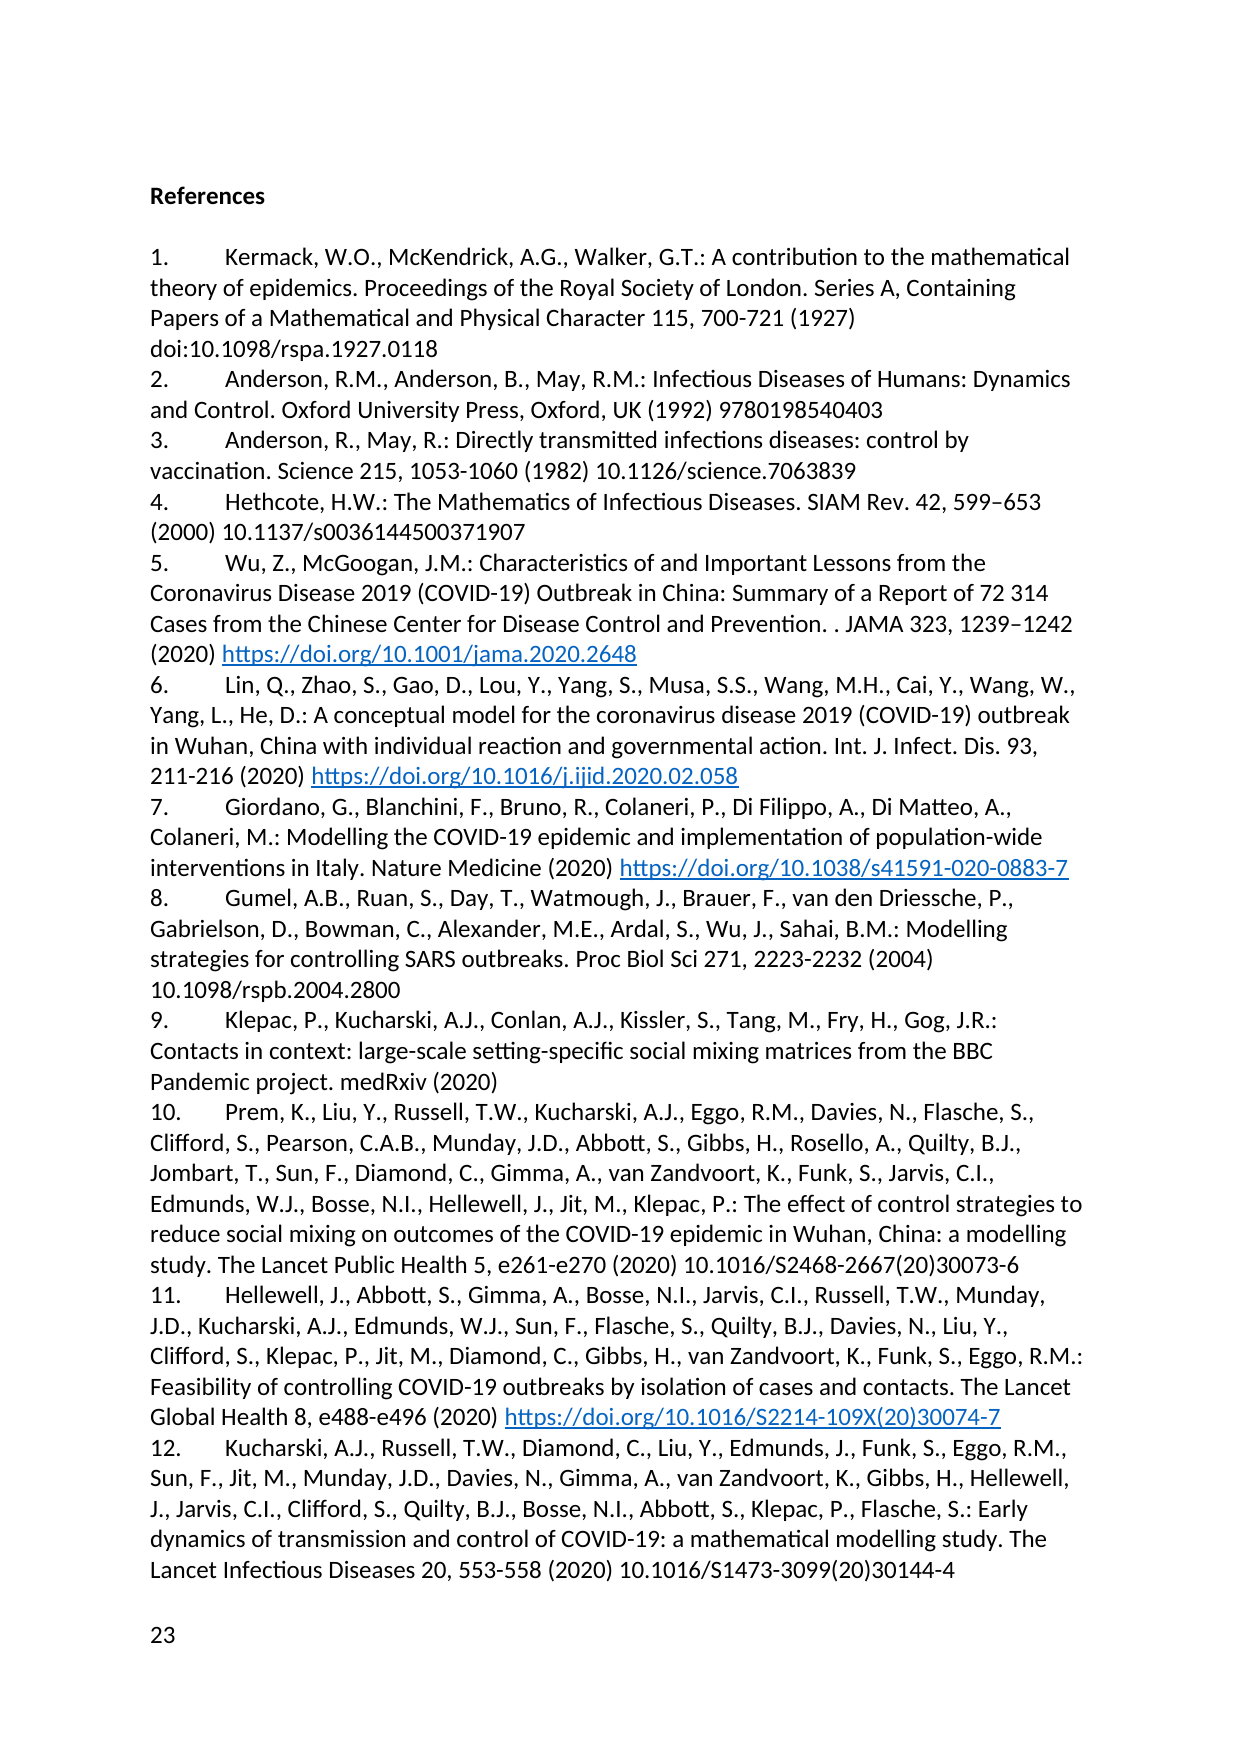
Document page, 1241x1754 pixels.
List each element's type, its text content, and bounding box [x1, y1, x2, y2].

text 6. Lin, Q., Zhao, S., Gao, D., Lou, Y., Yang, S., Musa, S.S., Wang, M.H., Cai, Y., Wang, W., Yang, L., He, D.: A conceptual model for the coronavirus disease 2019 (COVID-19) outbreak in Wuhan, China with individual reaction and governmental action. Int. J. Infect. Dis. 93, 211-216 (2020) https://doi.org/10.1016/j.ijid.2020.02.058 [150, 669, 1090, 791]
text 5. Wu, Z., McGoogan, J.M.: Characteristics of and Important Lessons from the Coronavirus Disease 2019 (COVID-19) Outbreak in China: Summary of a Report of 72 314 Cases from the Chinese Center for Disease Control and Prevention. . JAMA 323, 1239–1242 (2020) https://doi.org/10.1001/jama.2020.2648 [150, 547, 1090, 669]
text 3. Anderson, R., May, R.: Directly transmitted infections diseases: control by vaccination. Science 215, 1053-1060 (1982) 10.1126/science.7063839 [150, 425, 1090, 486]
text 8. Gumel, A.B., Ruan, S., Day, T., Watmough, J., Brauer, F., van den Driessche, P., Gabrielson, D., Bowman, C., Alexander, M.E., Ardal, S., Wu, J., Sahai, B.M.: Modelling strategies for controlling SARS outbreaks. Proc Biol Sci 271, 2223-2232 (2004) 10.1098/rspb.2004.2800 [150, 882, 1090, 1004]
text 9. Klepac, P., Kucharski, A.J., Conlan, A.J., Kissler, S., Tang, M., Fry, H., Gog, J.R.: Contacts in context: large-scale setting-specific social mixing matrices from the BBC Pandemic project. medRxiv (2020) [150, 1004, 1090, 1096]
text 1. Kermack, W.O., McKendrick, A.G., Walker, G.T.: A contribution to the mathematical theory of epidemics. Proceedings of the Royal Society of London. Series A, Containing Papers of a Mathematical and Physical Character 115, 700-721 (1927) doi:10.1098/rspa.1927.0118 [150, 242, 1090, 364]
text 11. Hellewell, J., Abbott, S., Gimma, A., Bosse, N.I., Jarvis, C.I., Russell, T.W., Munday, J.D., Kucharski, A.J., Edmunds, W.J., Sun, F., Flasche, S., Quilty, B.J., Davies, N., Liu, Y., Clifford, S., Klepac, P., Jit, M., Diamond, C., Gibbs, H., van Zandvoort, K., Funk, S., Eggo, R.M.: Feasibility of controlling COVID-19 outbreaks by isolation of cases and contacts. The Lancet Global Health 8, e488-e496 (2020) https://doi.org/10.1016/S2214-109X(20)30074-7 [150, 1279, 1090, 1432]
text 7. Giordano, G., Blanchini, F., Bruno, R., Colaneri, P., Di Filippo, A., Di Matteo, A., Colaneri, M.: Modelling the COVID-19 epidemic and implementation of population-wide interventions in Italy. Nature Medicine (2020) https://doi.org/10.1038/s41591-020-0883-7 [150, 791, 1090, 882]
text 12. Kucharski, A.J., Russell, T.W., Diamond, C., Liu, Y., Edmunds, J., Funk, S., Eggo, R.M., Sun, F., Jit, M., Munday, J.D., Davies, N., Gimma, A., van Zandvoort, K., Gibbs, H., Hellewell, J., Jarvis, C.I., Clifford, S., Quilty, B.J., Bosse, N.I., Abbott, S., Klepac, P., Flasche, S.: Early dynamics of transmission and control of COVID-19: a mathematical modelling study. The Lancet Infectious Diseases 20, 553-558 (2020) 10.1016/S1473-3099(20)30144-4 [150, 1432, 1090, 1584]
text References [150, 181, 1090, 211]
text 2. Anderson, R.M., Anderson, B., May, R.M.: Infectious Diseases of Humans: Dynamics and Control. Oxford University Press, Oxford, UK (1992) 9780198540403 [150, 364, 1090, 425]
text 10. Prem, K., Liu, Y., Russell, T.W., Kucharski, A.J., Eggo, R.M., Davies, N., Flasche, S., Clifford, S., Pearson, C.A.B., Munday, J.D., Abbott, S., Gibbs, H., Rosello, A., Quilty, B.J., Jombart, T., Sun, F., Diamond, C., Gimma, A., van Zandvoort, K., Funk, S., Jarvis, C.I., Edmunds, W.J., Bosse, N.I., Hellewell, J., Jit, M., Klepac, P.: The effect of control strategies to reduce social mixing on outcomes of the COVID-19 epidemic in Wuhan, China: a modelling study. The Lancet Public Health 5, e261-e270 (2020) 10.1016/S2468-2667(20)30073-6 [150, 1096, 1090, 1279]
text 4. Hethcote, H.W.: The Mathematics of Infectious Diseases. SIAM Rev. 42, 599–653 (2000) 10.1137/s0036144500371907 [150, 486, 1090, 547]
